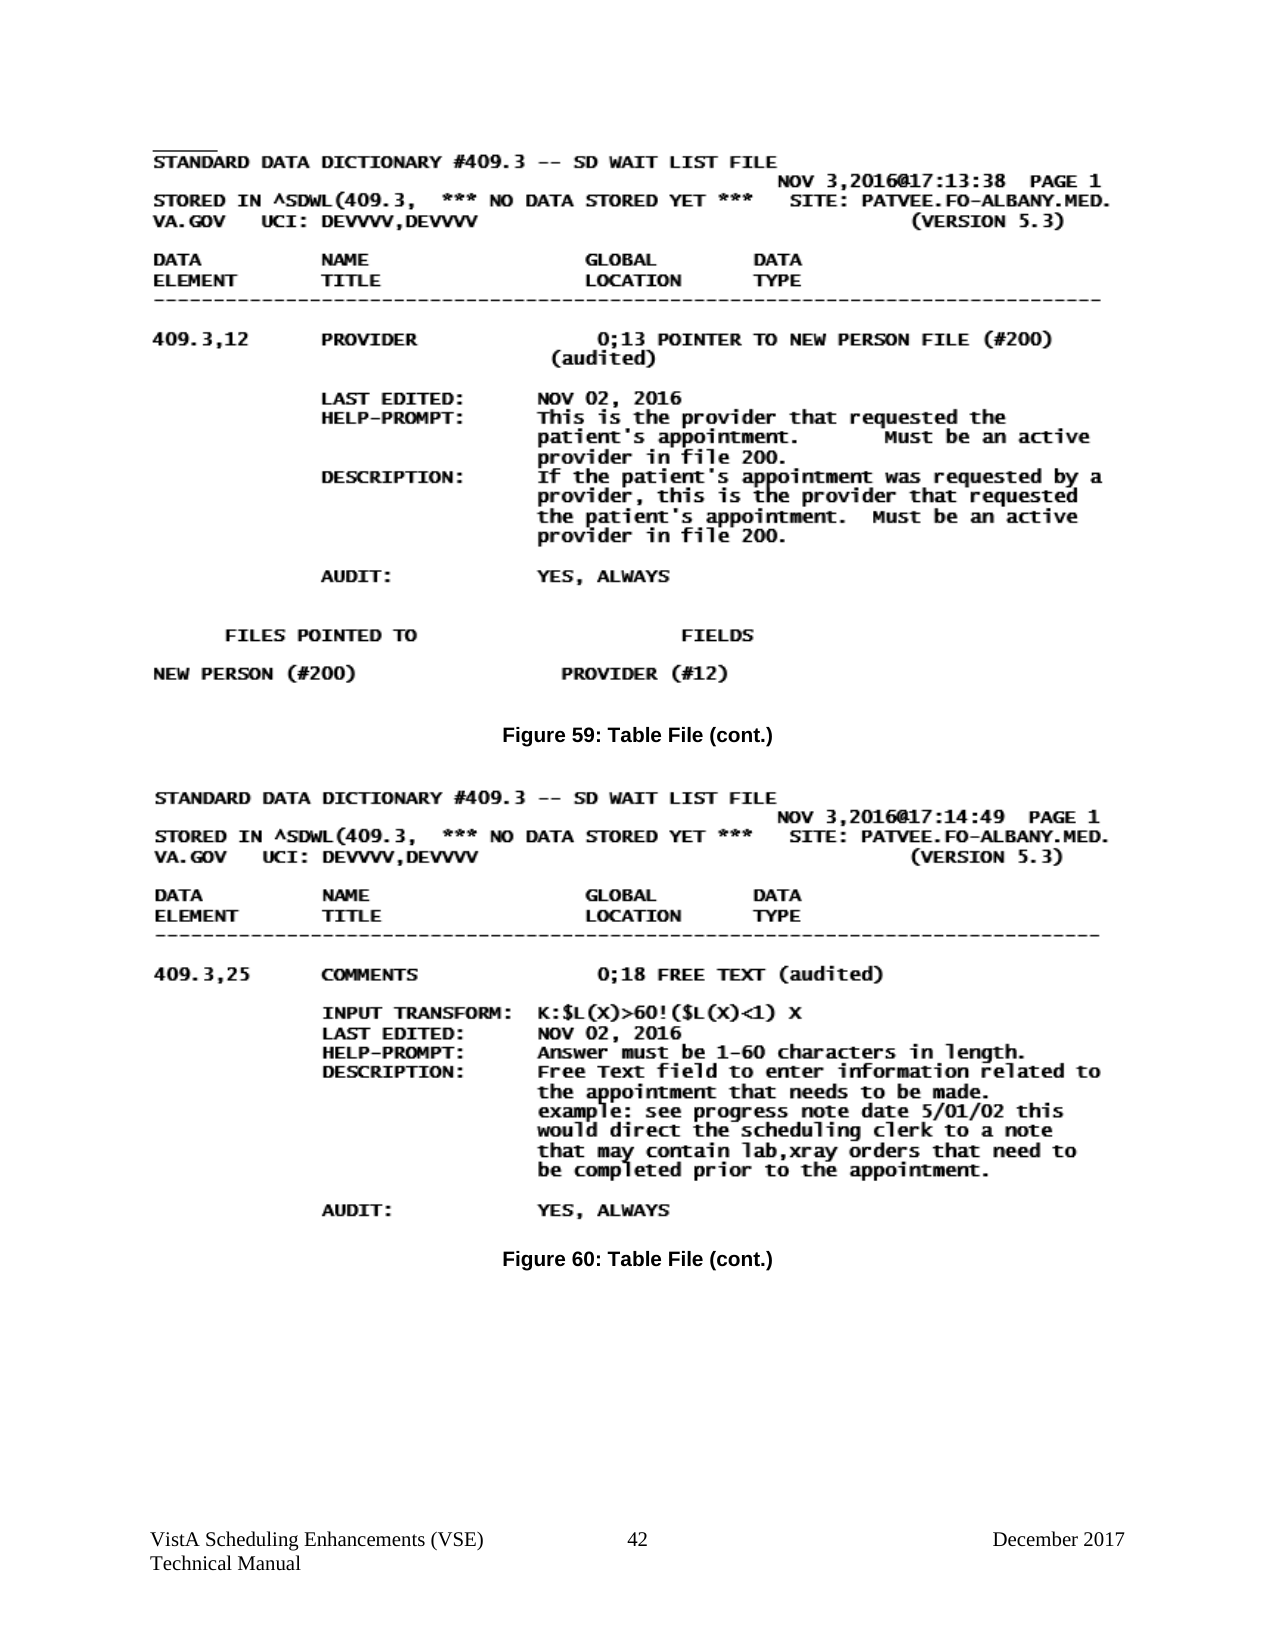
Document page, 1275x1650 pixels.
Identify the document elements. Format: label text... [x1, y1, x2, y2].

picture [150, 150, 1125, 711]
picture [150, 788, 1125, 1234]
